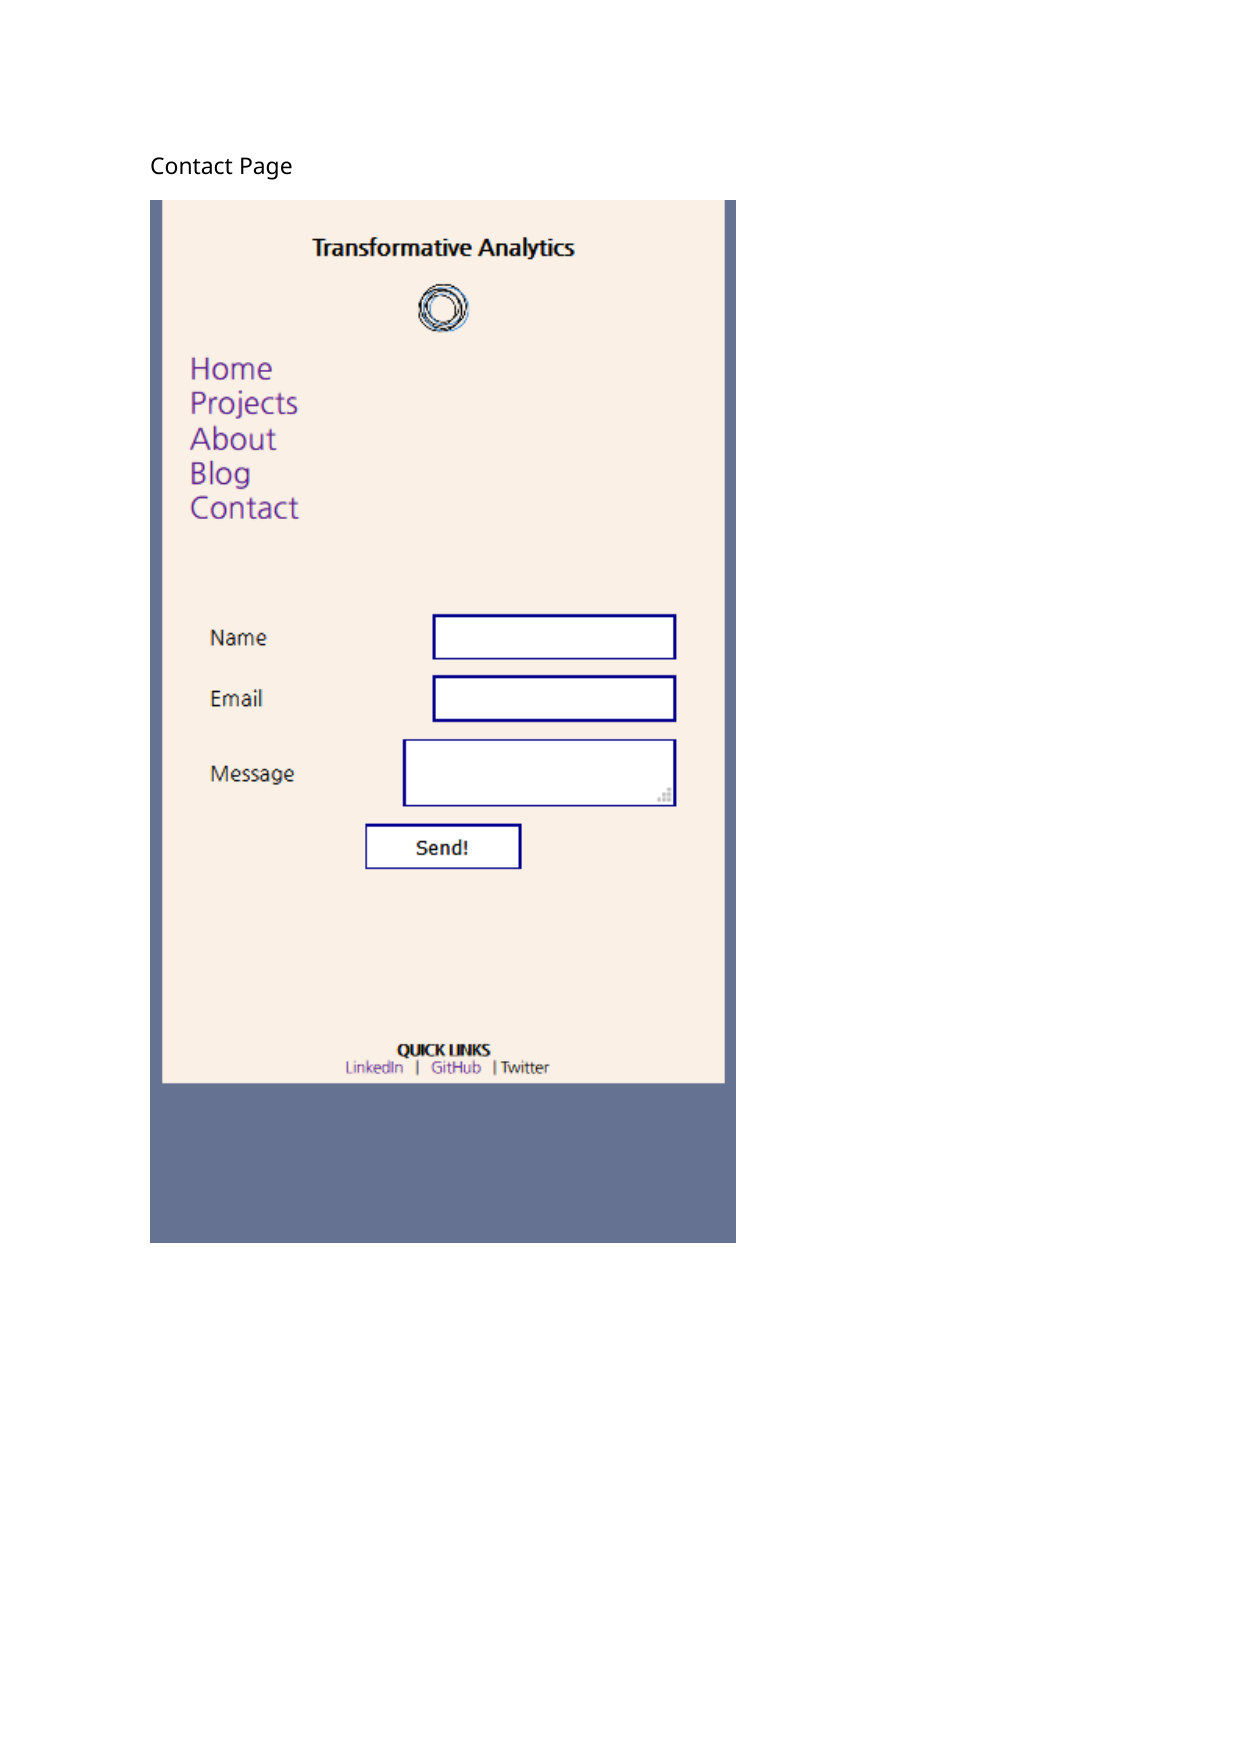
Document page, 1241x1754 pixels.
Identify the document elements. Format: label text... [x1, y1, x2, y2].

text Contact Page [150, 150, 1090, 181]
picture [150, 200, 736, 1243]
